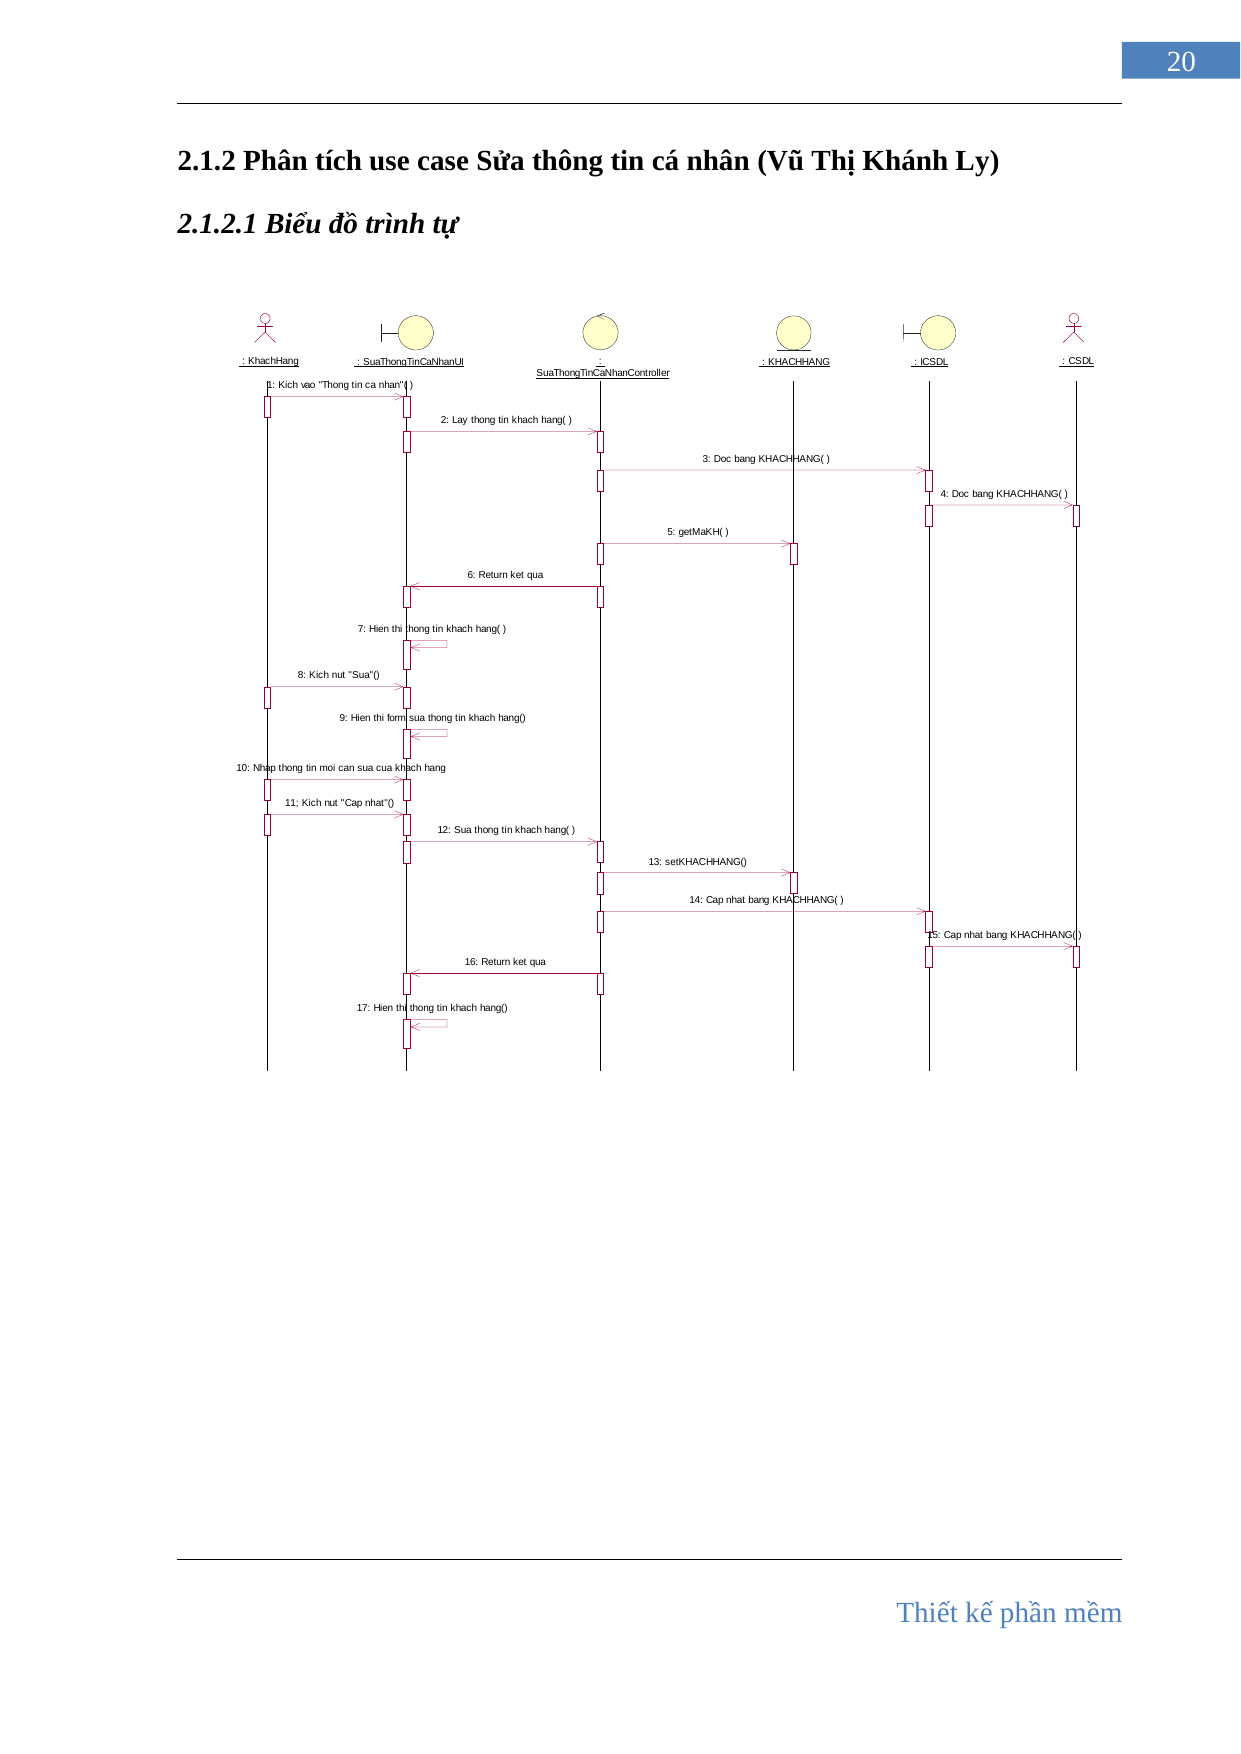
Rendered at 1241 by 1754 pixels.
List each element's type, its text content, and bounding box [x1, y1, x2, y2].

subtitle 2.1.2 Phân tích use case Sửa thông tin cá nhân (Vũ Thị Khánh Ly) [177, 143, 1122, 177]
subtitle 2.1.2.1 Biểu đồ trình tự [177, 206, 1122, 240]
